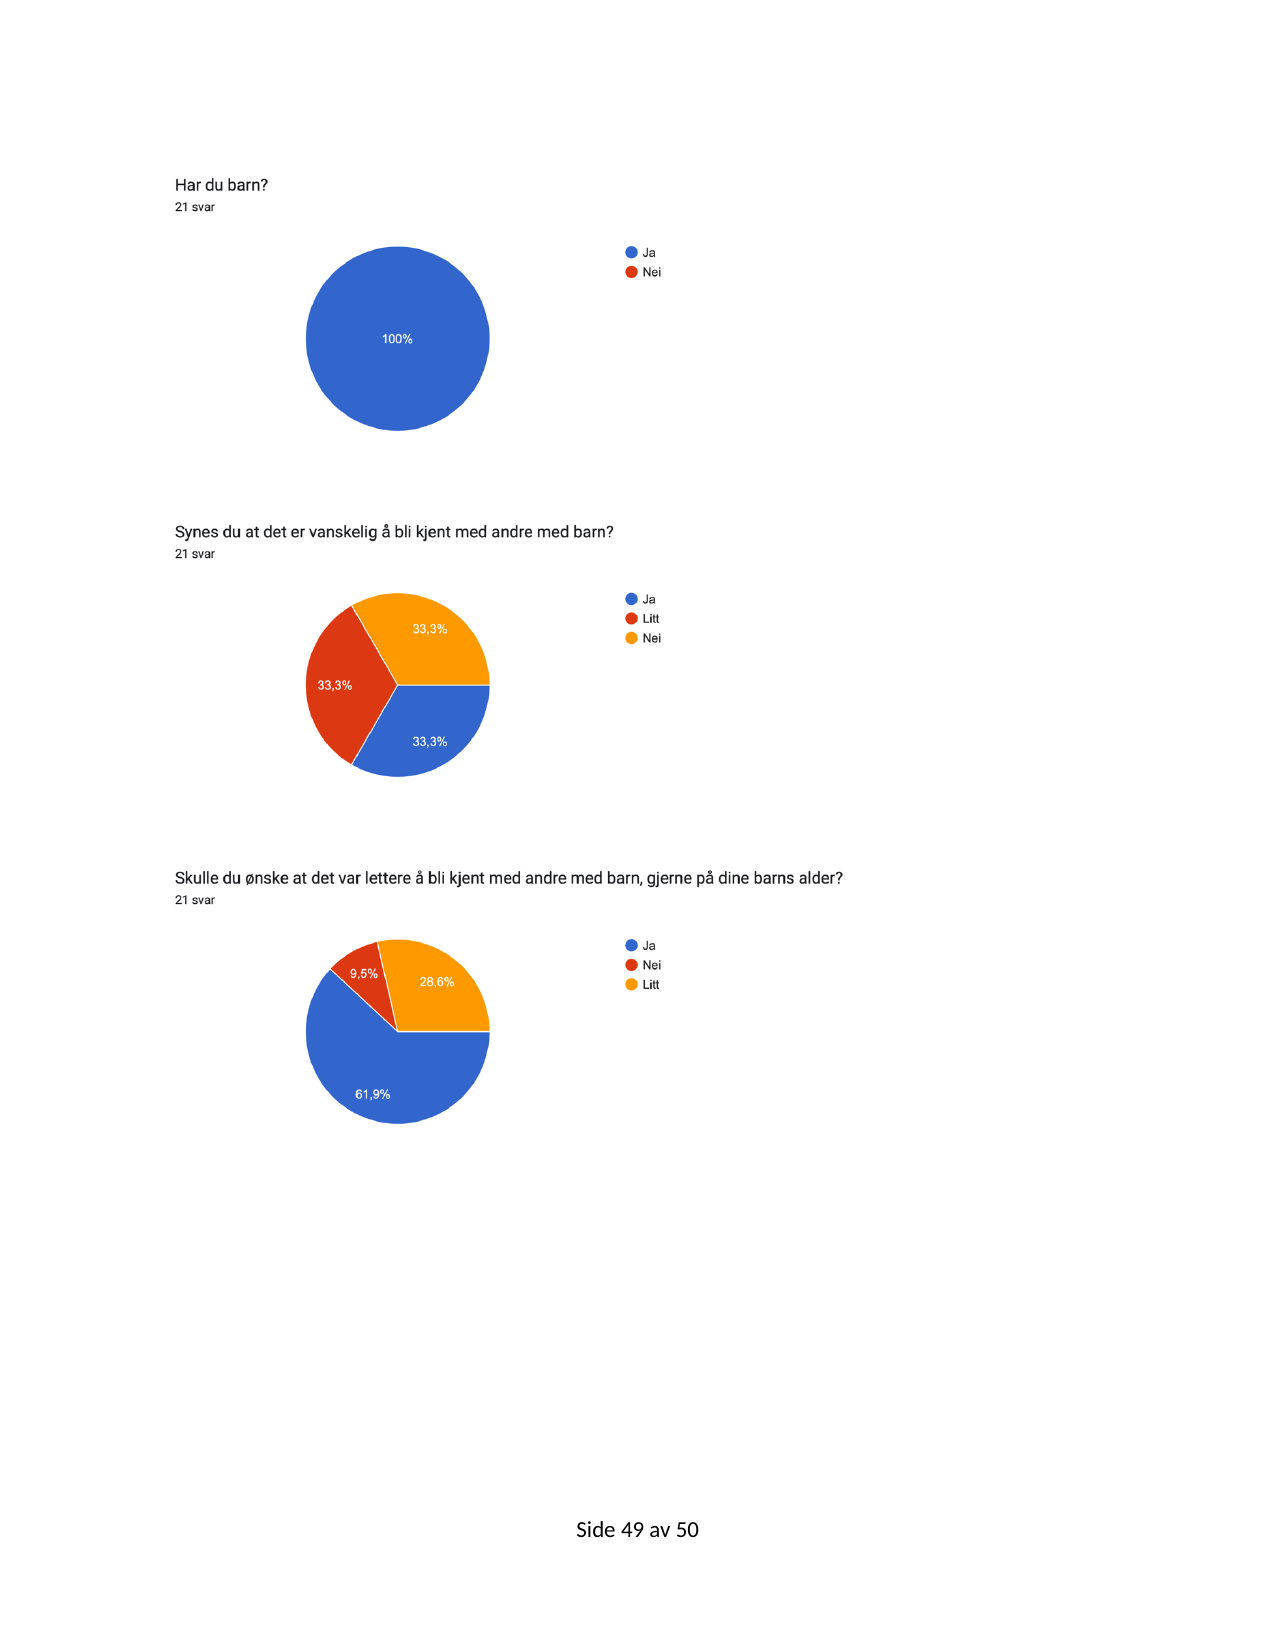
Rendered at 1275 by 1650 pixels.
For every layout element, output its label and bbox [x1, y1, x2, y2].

picture [150, 842, 901, 1159]
picture [150, 150, 901, 466]
picture [150, 496, 901, 812]
